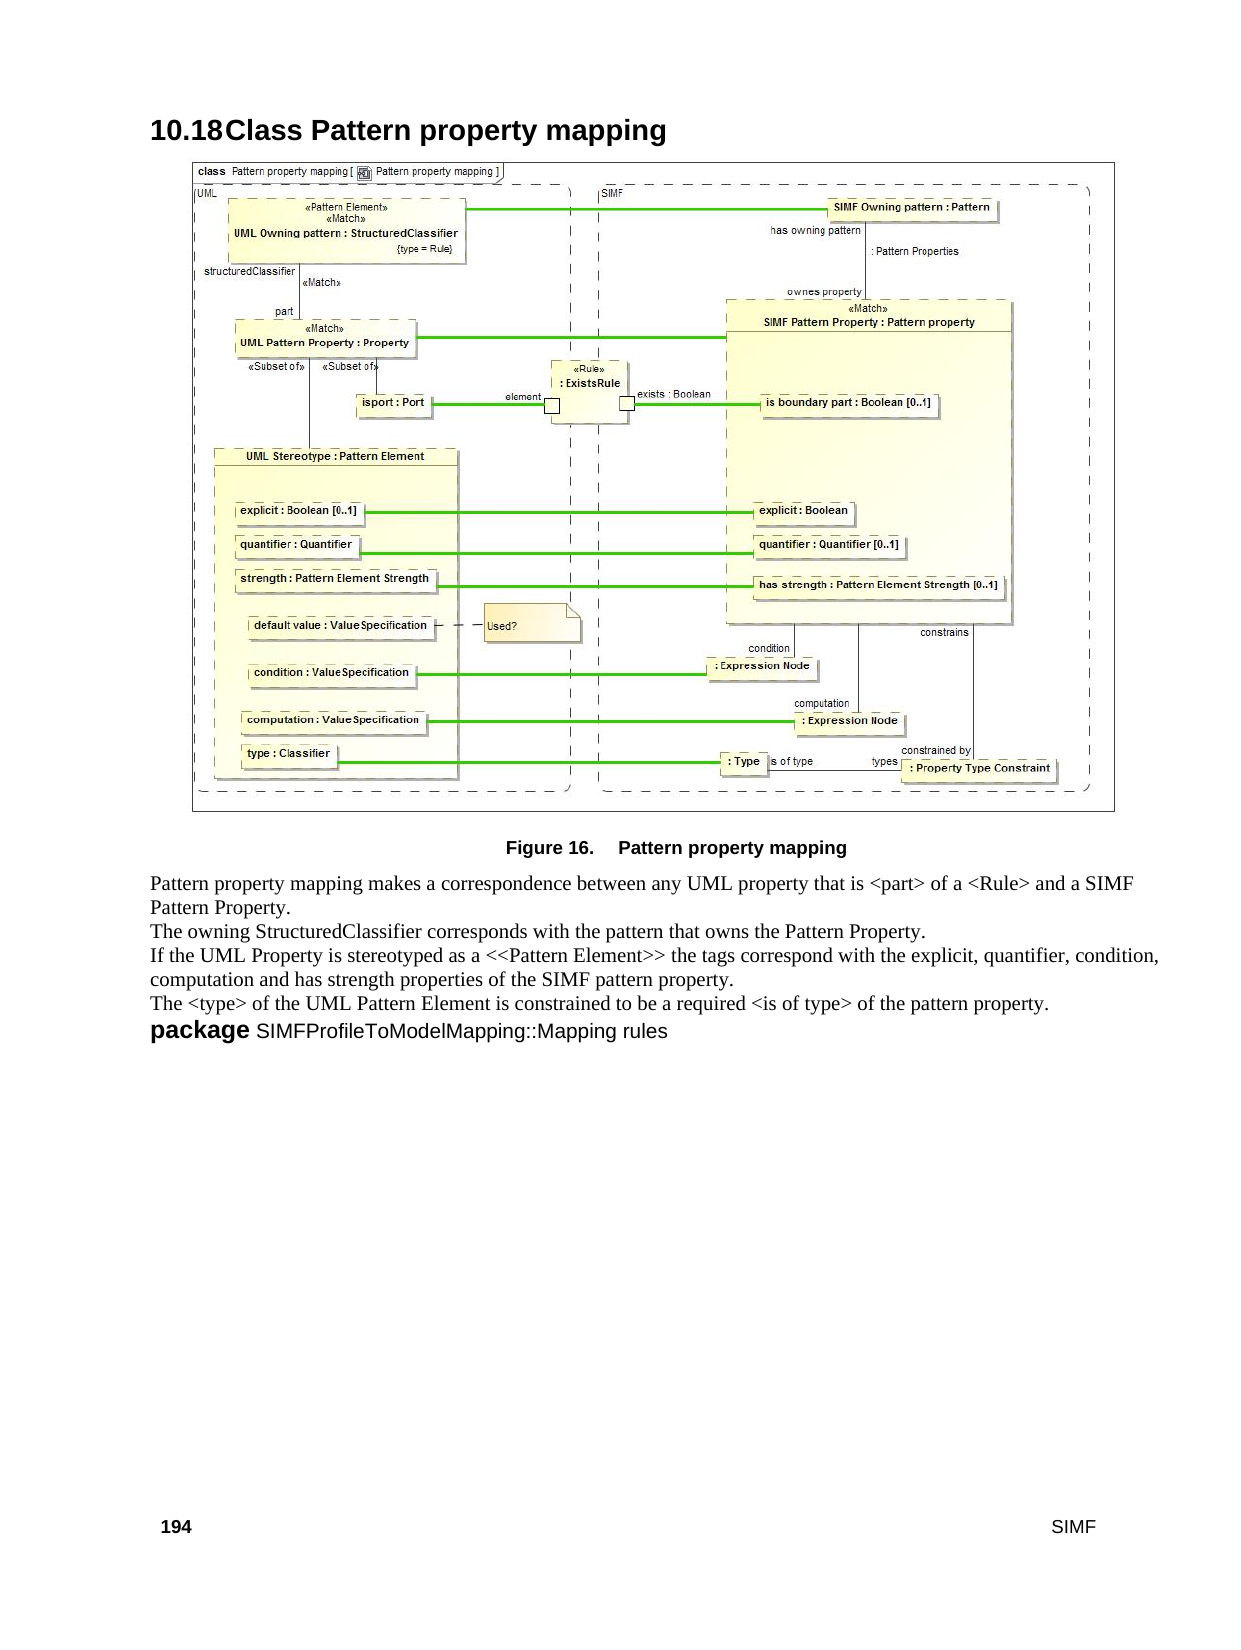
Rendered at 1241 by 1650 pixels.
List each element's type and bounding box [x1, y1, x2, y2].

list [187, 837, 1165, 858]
picture [187, 158, 1128, 825]
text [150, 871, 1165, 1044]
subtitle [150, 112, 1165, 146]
